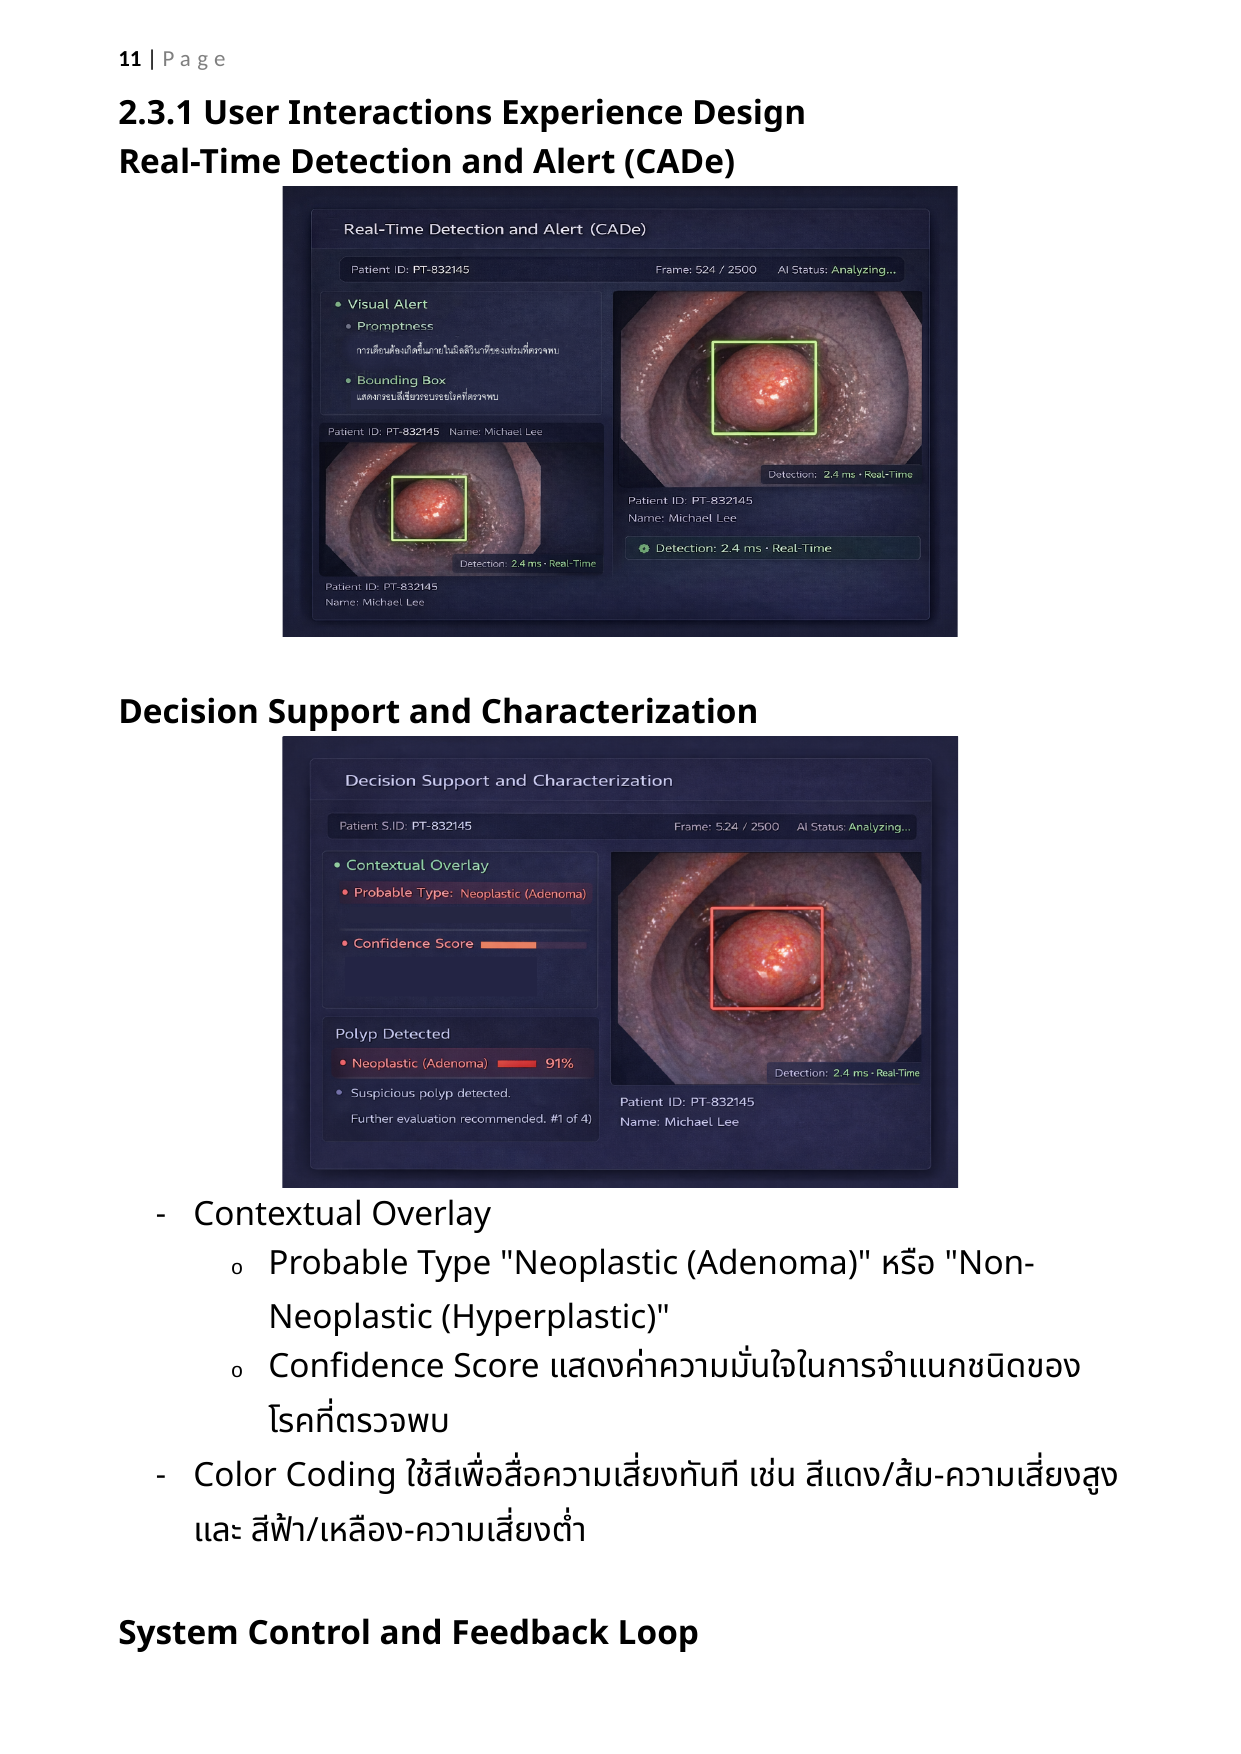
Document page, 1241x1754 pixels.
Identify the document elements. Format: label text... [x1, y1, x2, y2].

picture [282, 186, 958, 637]
text Real-Time Detection and Alert (CADe) [118, 138, 1122, 183]
list Contextual Overlay [156, 1190, 1122, 1235]
list Color Coding ใช้สีเพื่อสื่อความเสี่ยงทันที เช่น สีแดง/ส้ม-ความเสี่ยงสูงและ สีฟ้า/เหลือง-ความเสี่ยงต่ำ [156, 1451, 1122, 1556]
text 2.3.1 User Interactions Experience Design [118, 89, 1122, 134]
list Confidence Score แสดงค่าความมั่นใจในการจำแนกชนิดของโรคที่ตรวจพบ [231, 1342, 1122, 1447]
text Decision Support and Characterization [118, 688, 1122, 733]
list Probable Type "Neoplastic (Adenoma)" หรือ "Non-Neoplastic (Hyperplastic)" [231, 1239, 1122, 1338]
text System Control and Feedback Loop [118, 1609, 1122, 1654]
picture [282, 736, 959, 1188]
